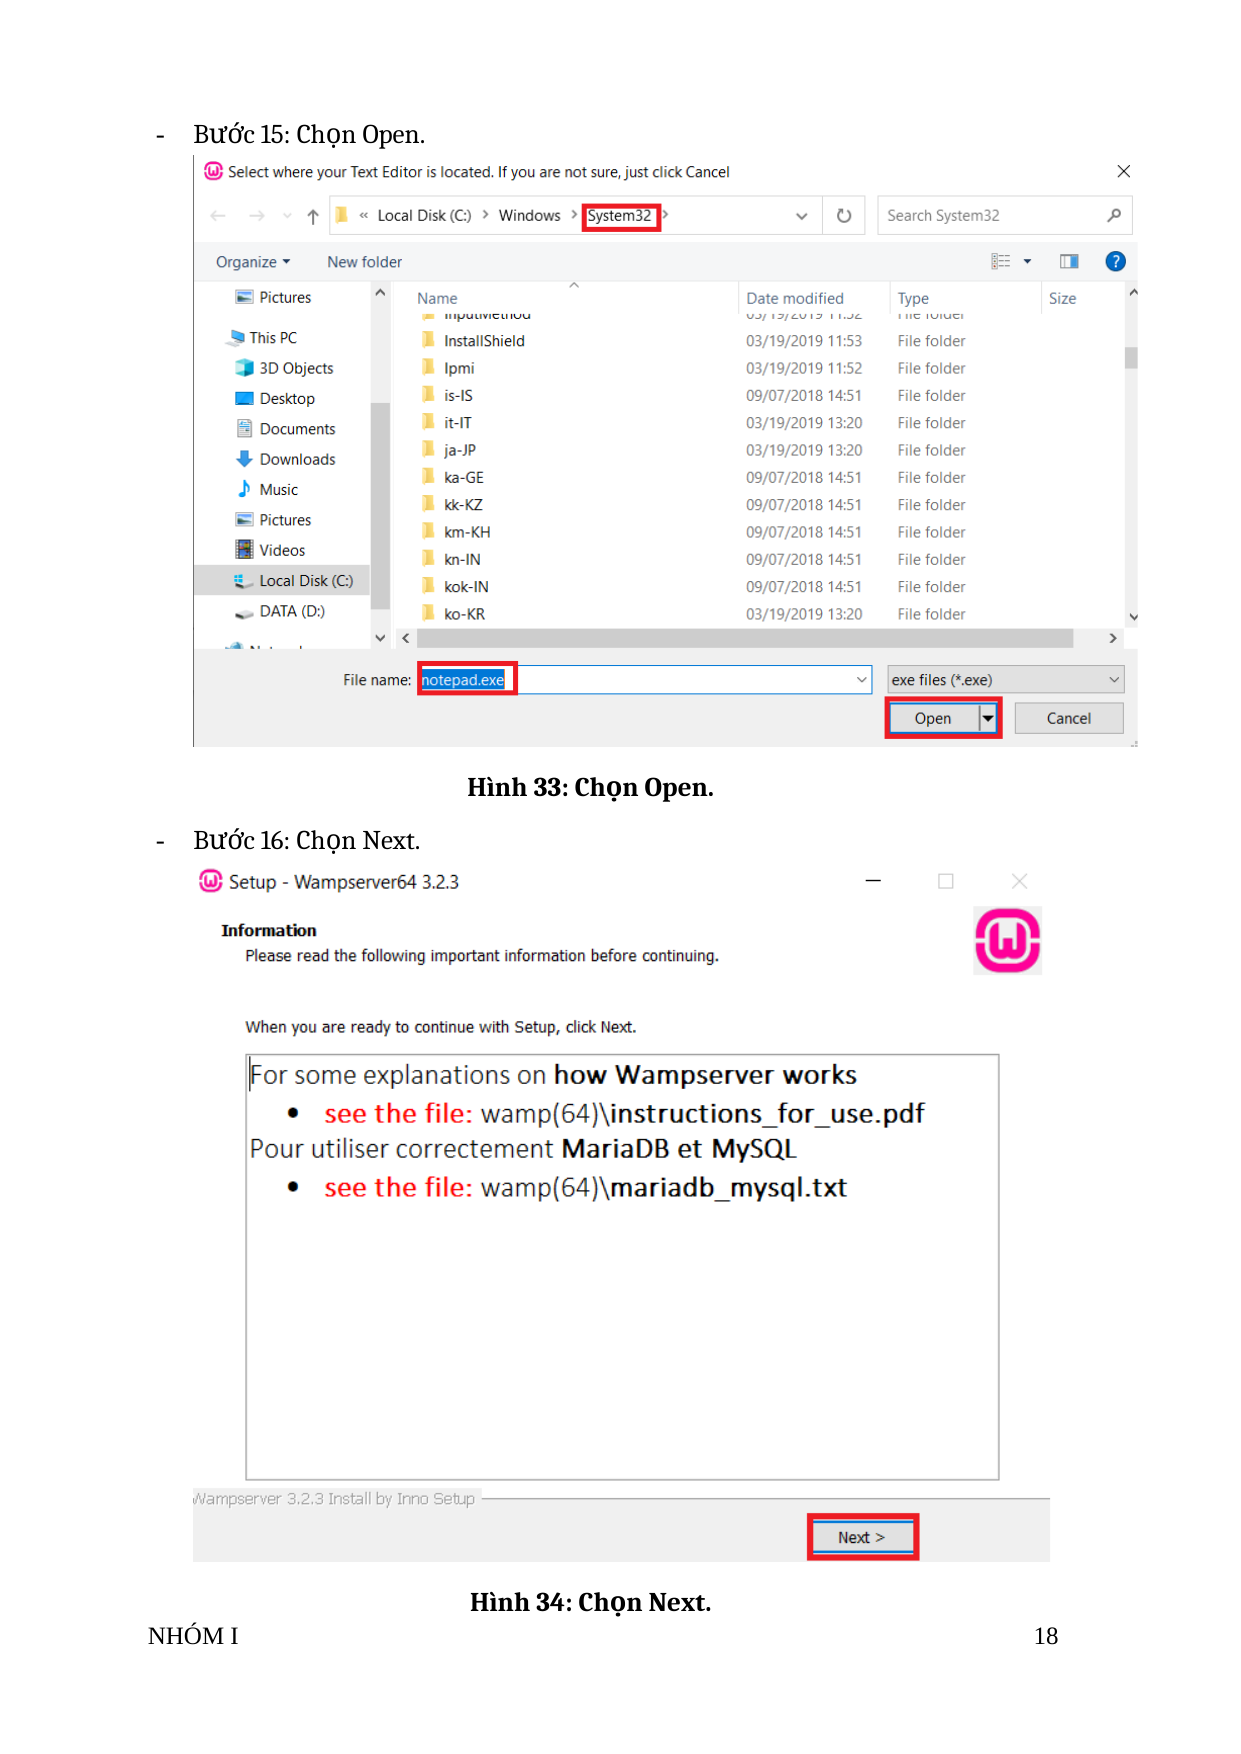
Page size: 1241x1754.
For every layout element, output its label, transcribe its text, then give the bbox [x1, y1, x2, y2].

picture [193, 860, 1050, 1562]
text Hình 34: Chọn Next. [118, 1587, 1063, 1618]
list Bước 15: Chọn Open. [156, 118, 1063, 150]
picture [193, 155, 1138, 747]
list Bước 16: Chọn Next. [156, 824, 1063, 856]
text Hình 33: Chọn Open. [118, 772, 1063, 803]
